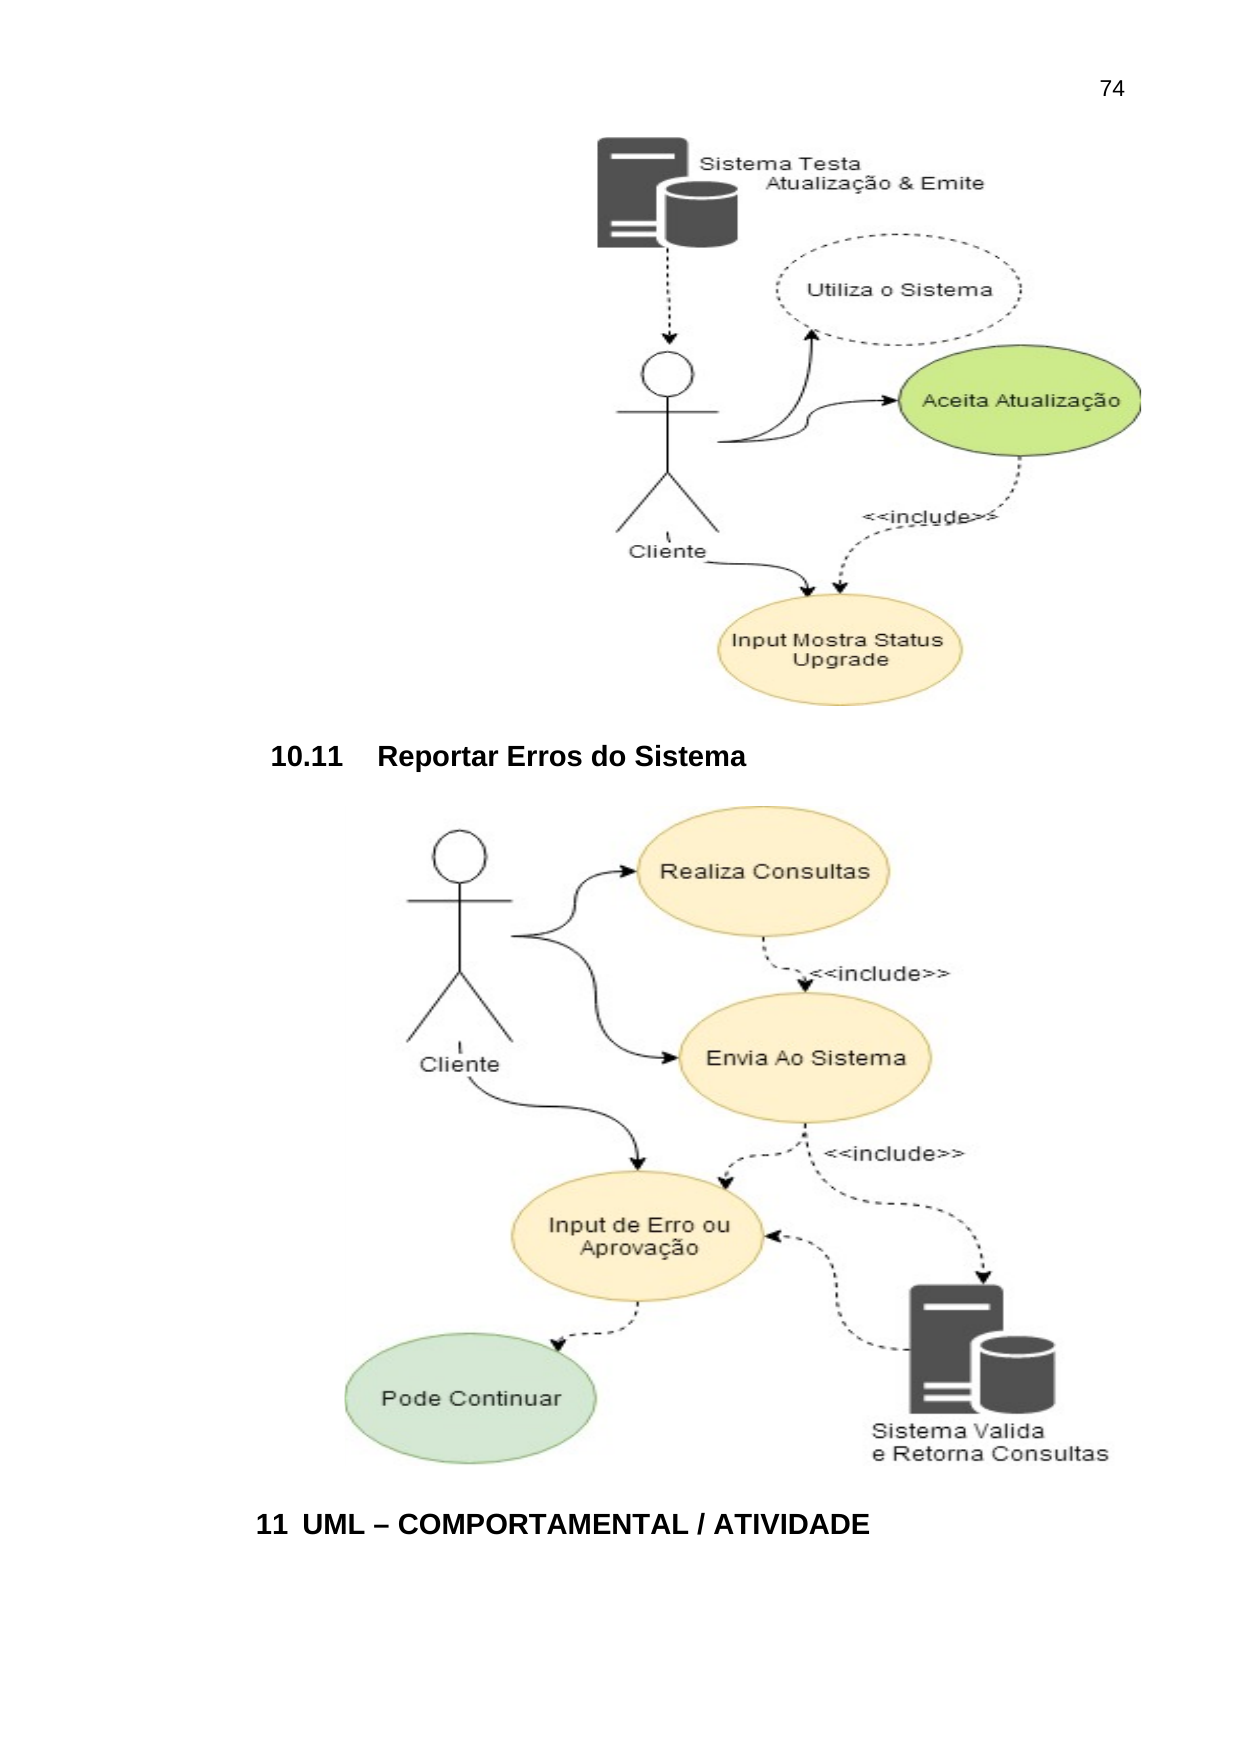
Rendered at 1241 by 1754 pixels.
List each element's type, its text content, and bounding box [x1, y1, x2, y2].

subtitle UML – COMPORTAMENTAL / ATIVIDADE [226, 1507, 1141, 1541]
picture [597, 137, 1142, 706]
picture [344, 806, 1142, 1466]
subtitle Reportar Erros do Sistema [270, 739, 1141, 773]
